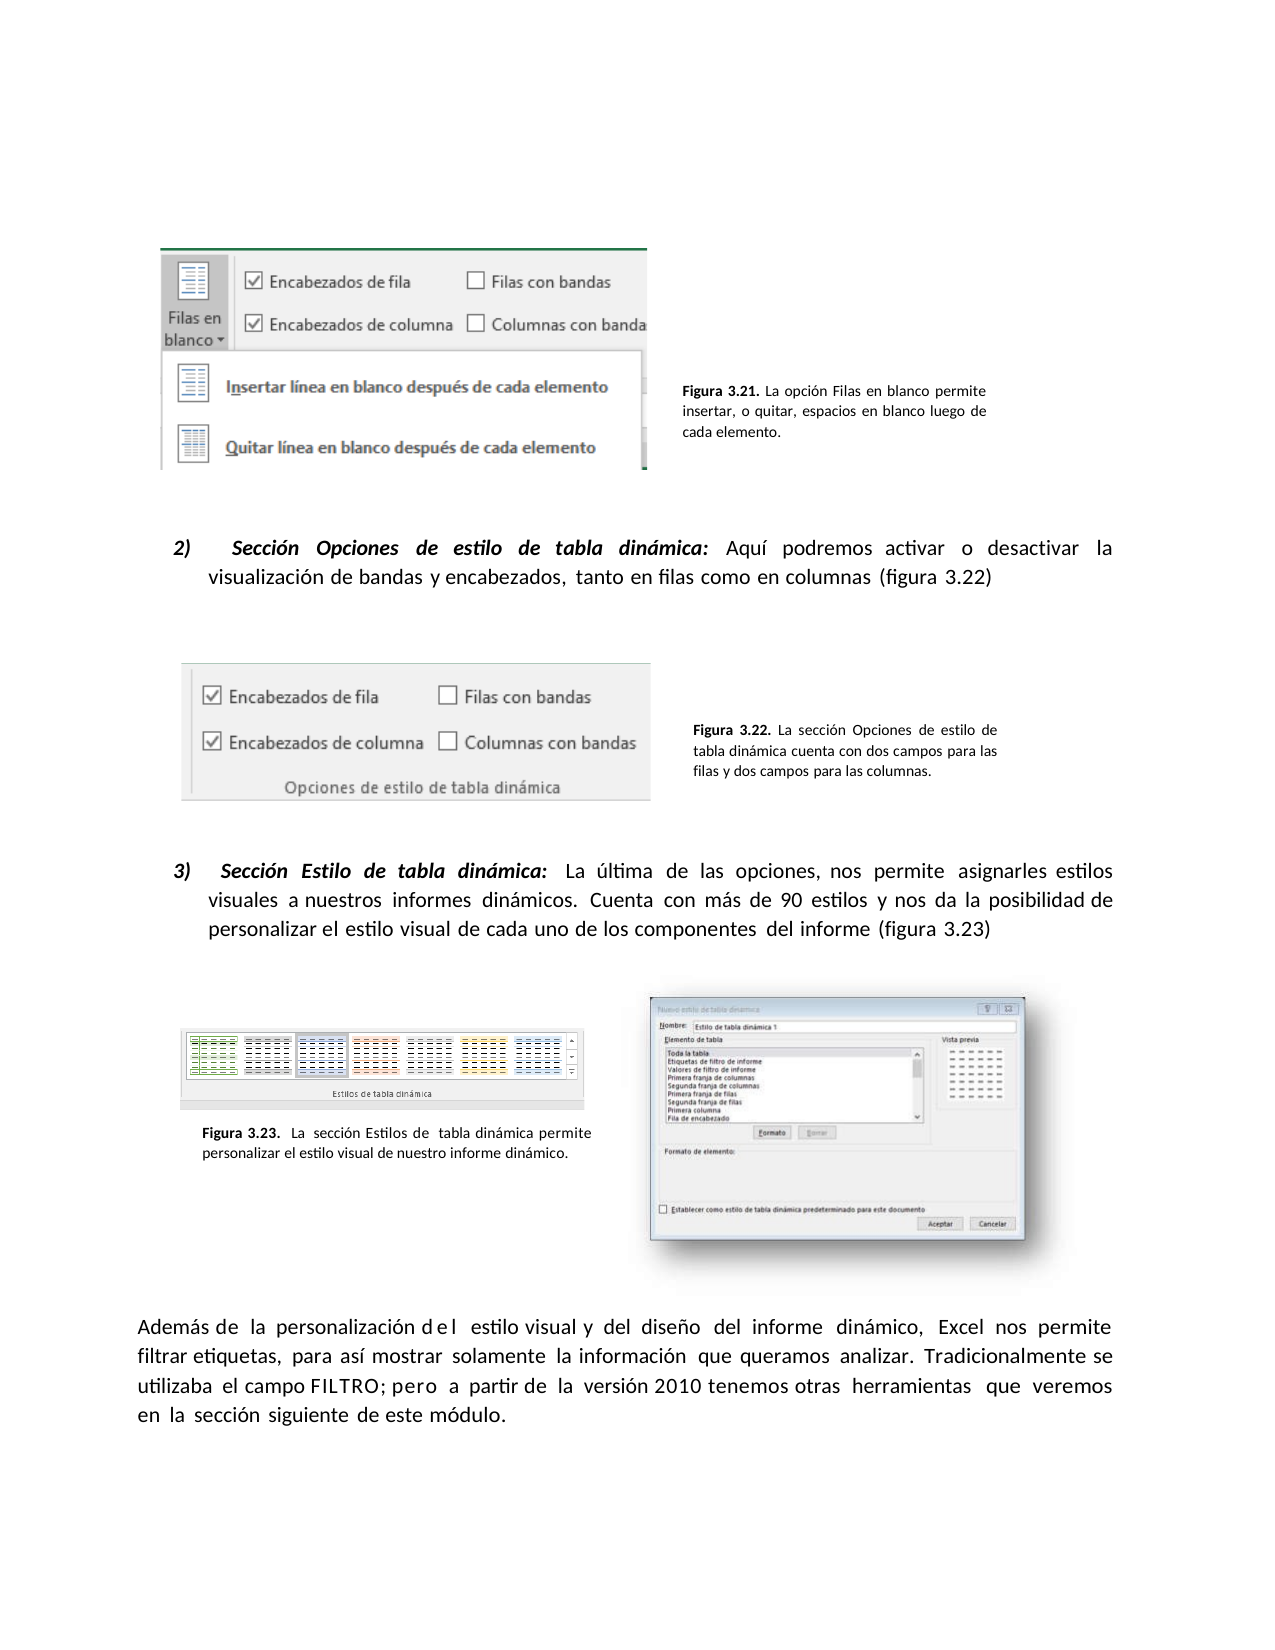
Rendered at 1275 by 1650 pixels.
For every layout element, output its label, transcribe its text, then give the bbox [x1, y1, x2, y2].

picture [181, 663, 651, 801]
text 3) Sección Estilo de tabla dinámica: La última de las opciones, nos permite asignarles estilos visuales a nuestros informes dinámicos. Cuenta con más de 90 estilos y nos da la posibilidad de personalizar el estilo visual de cada uno de los componentes del informe (figura 3.23) [173, 857, 1113, 942]
text 2) Sección Opciones de estilo de tabla dinámica: Aquí podremos activar o desactivar la visualización de bandas y encabezados, tanto en filas como en columnas (figura 3.22) [173, 534, 1113, 590]
picture [620, 967, 1086, 1301]
picture [180, 1028, 585, 1110]
text Figura 3.21. La opción Filas en blanco permite insertar, o quitar, espacios en blanco luego de cada elemento. [682, 381, 986, 441]
text Figura 3.22. La sección Opciones de estilo de tabla dinámica cuenta con dos campos para las filas y dos campos para las columnas. [693, 721, 997, 780]
text Además de la personalización del estilo visual y del diseño del informe dinámico, Excel nos permite filtrar etiquetas, para así mostrar solamente la información que queramos analizar. Tradicionalmente se utilizaba el campo FILTRO; pero a partir de la versión 2010 tenemos otras herramientas que veremos en la sección siguiente de este módulo. [137, 1313, 1113, 1428]
picture [160, 248, 648, 470]
text Figura 3.23. La sección Estilos de tabla dinámica permite personalizar el estilo visual de nuestro informe dinámico. [202, 1124, 592, 1163]
